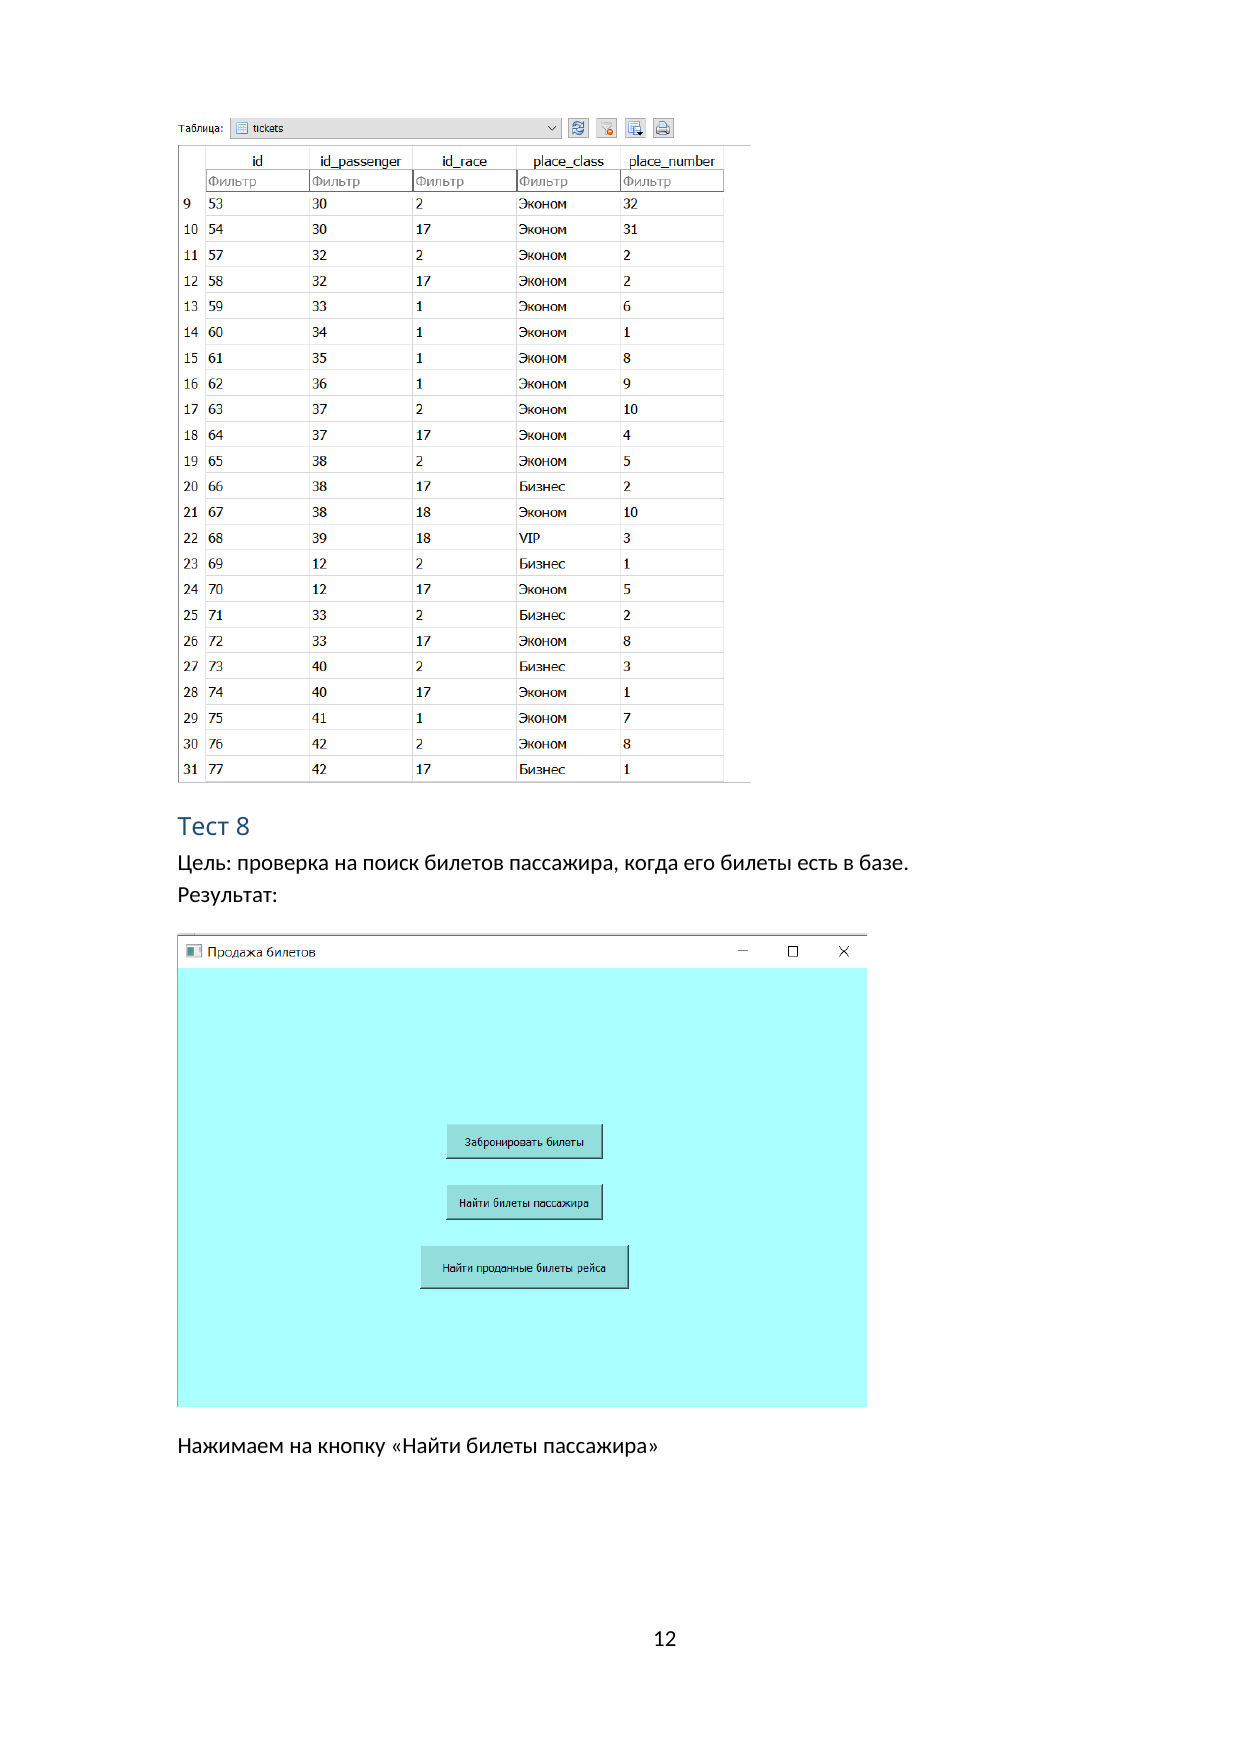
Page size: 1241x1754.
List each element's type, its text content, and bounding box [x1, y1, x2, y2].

subtitle Тест 8 [177, 809, 1152, 843]
text Нажимаем на кнопку «Найти билеты пассажира» [177, 1432, 1152, 1459]
text Цель: проверка на поиск билетов пассажира, когда его билеты есть в базе. [177, 848, 1152, 876]
picture [177, 933, 868, 1407]
text Результат: [177, 880, 1152, 908]
picture [177, 118, 751, 784]
